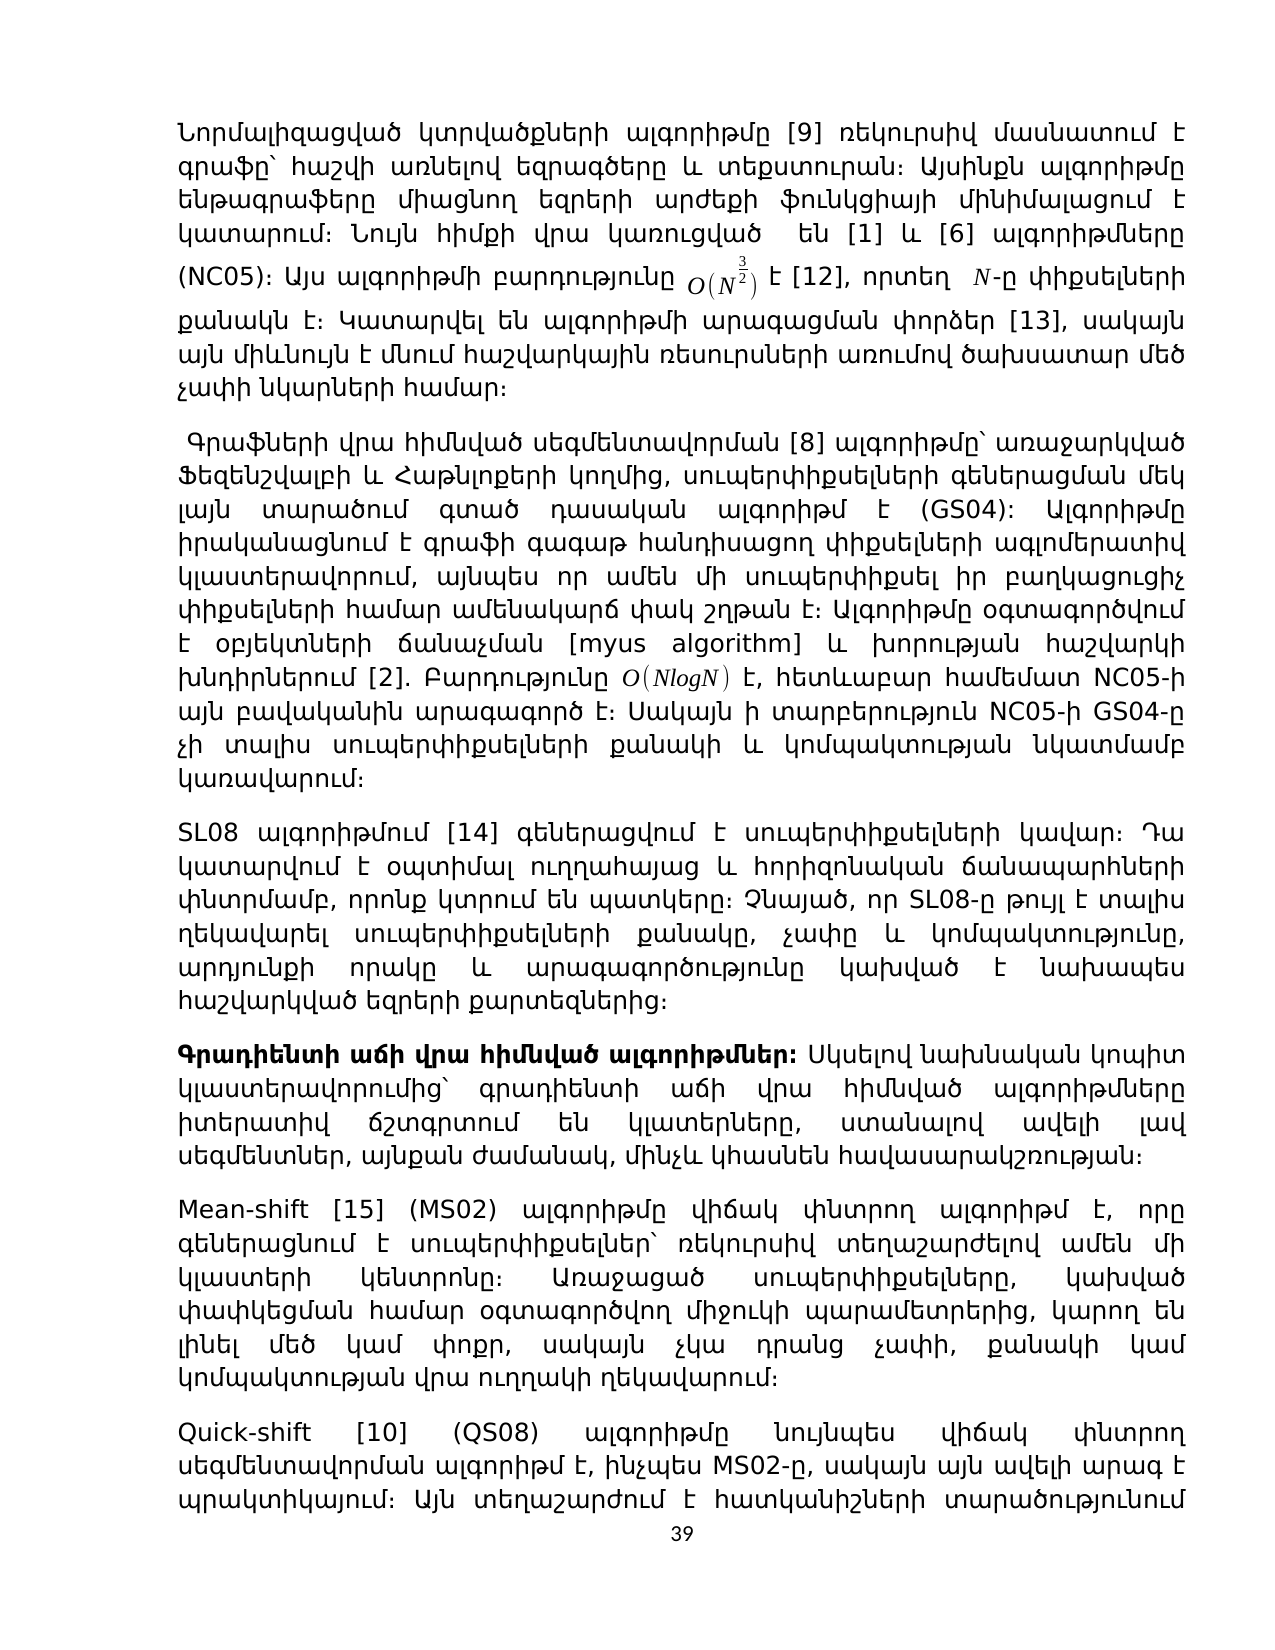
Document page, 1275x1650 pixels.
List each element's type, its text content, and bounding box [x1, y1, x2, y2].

text Գրաֆների վրա հիմնված սեգմենտավորման [8] ալգորիթմը՝ առաջարկված Ֆեզենշվալբի և Հաթնլոքերի կողմից, սուպերփիքսելների գեներացման մեկ լայն տարածում գտած դասական ալգորիթմ է (GS04): Ալգորիթմը իրականացնում է գրաֆի գագաթ հանդիսացող փիքսելների ագլոմերատիվ կլաստերավորում, այնպես որ ամեն մի սուպերփիքսել իր բաղկացուցիչ փիքսելների համար ամենակարճ փակ շղթան է։ Ալգորիթմը օգտագործվում է օբյեկտների ճանաչման [myus algorithm] և խորության հաշվարկի խնդիրներում [2]. Բարդությունը է, հետևաբար համեմատ NC05-ի այն բավականին արագագործ է։ Սակայն ի տարբերություն NC05-ի GS04-ը չի տալիս սուպերփիքսելների քանակի և կոմպակտության նկատմամբ կառավարում։ [177, 428, 1186, 793]
text Mean-shift [15] (MS02) ալգորիթմը վիճակ փնտրող ալգորիթմ է, որը գեներացնում է սուպերփիքսելներ՝ ռեկուրսիվ տեղաշարժելով ամեն մի կլաստերի կենտրոնը։ Առաջացած սուպերփիքսելները, կախված փափկեցման համար օգտագործվող միջուկի պարամետրերից, կարող են լինել մեծ կամ փոքր, սակայն չկա դրանց չափի, քանակի կամ կոմպակտության վրա ուղղակի ղեկավարում։ [177, 1196, 1186, 1392]
text Նորմալիզացված կտրվածքների ալգորիթմը [9] ռեկուրսիվ մասնատում է գրաֆը՝ հաշվի առնելով եզրագծերը և տեքստուրան։ Այսինքն ալգորիթմը ենթագրաֆերը միացնող եզրերի արժեքի ֆունկցիայի մինիմալացում է կատարում։ Նույն հիմքի վրա կառուցված են [1] և [6] ալգորիթմները (NC05)։ Այս ալգորիթմի բարդությունը է [12], որտեղ -ը փիքսելների քանակն է։ Կատարվել են ալգորիթմի արագացման փորձեր [13], սակայն այն միևնույն է մնում հաշվարկային ռեսուրսների առումով ծախսատար մեծ չափի նկարների համար։ [177, 118, 1186, 403]
text SL08 ալգորիթմում [14] գեներացվում է սուպերփիքսելների կավար։ Դա կատարվում է օպտիմալ ուղղահայաց և հորիզոնական ճանապարհների փնտրմամբ, որոնք կտրում են պատկերը։ Չնայած, որ SL08-ը թույլ է տալիս ղեկավարել սուպերփիքսելների քանակը, չափը և կոմպակտությունը, արդյունքի որակը և արագագործությունը կախված է նախապես հաշվարկված եզրերի քարտեզներից։ [177, 818, 1186, 1015]
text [177, 1418, 1186, 1514]
text Գրադիենտի աճի վրա հիմնված ալգորիթմներ։ Սկսելով նախնական կոպիտ կլաստերավորումից՝ գրադիենտի աճի վրա հիմնված ալգորիթմները իտերատիվ ճշտգրտում են կլատերները, ստանալով ավելի լավ սեգմենտներ, այնքան ժամանակ, մինչև կհասնեն հավասարակշռության։ [177, 1041, 1186, 1170]
